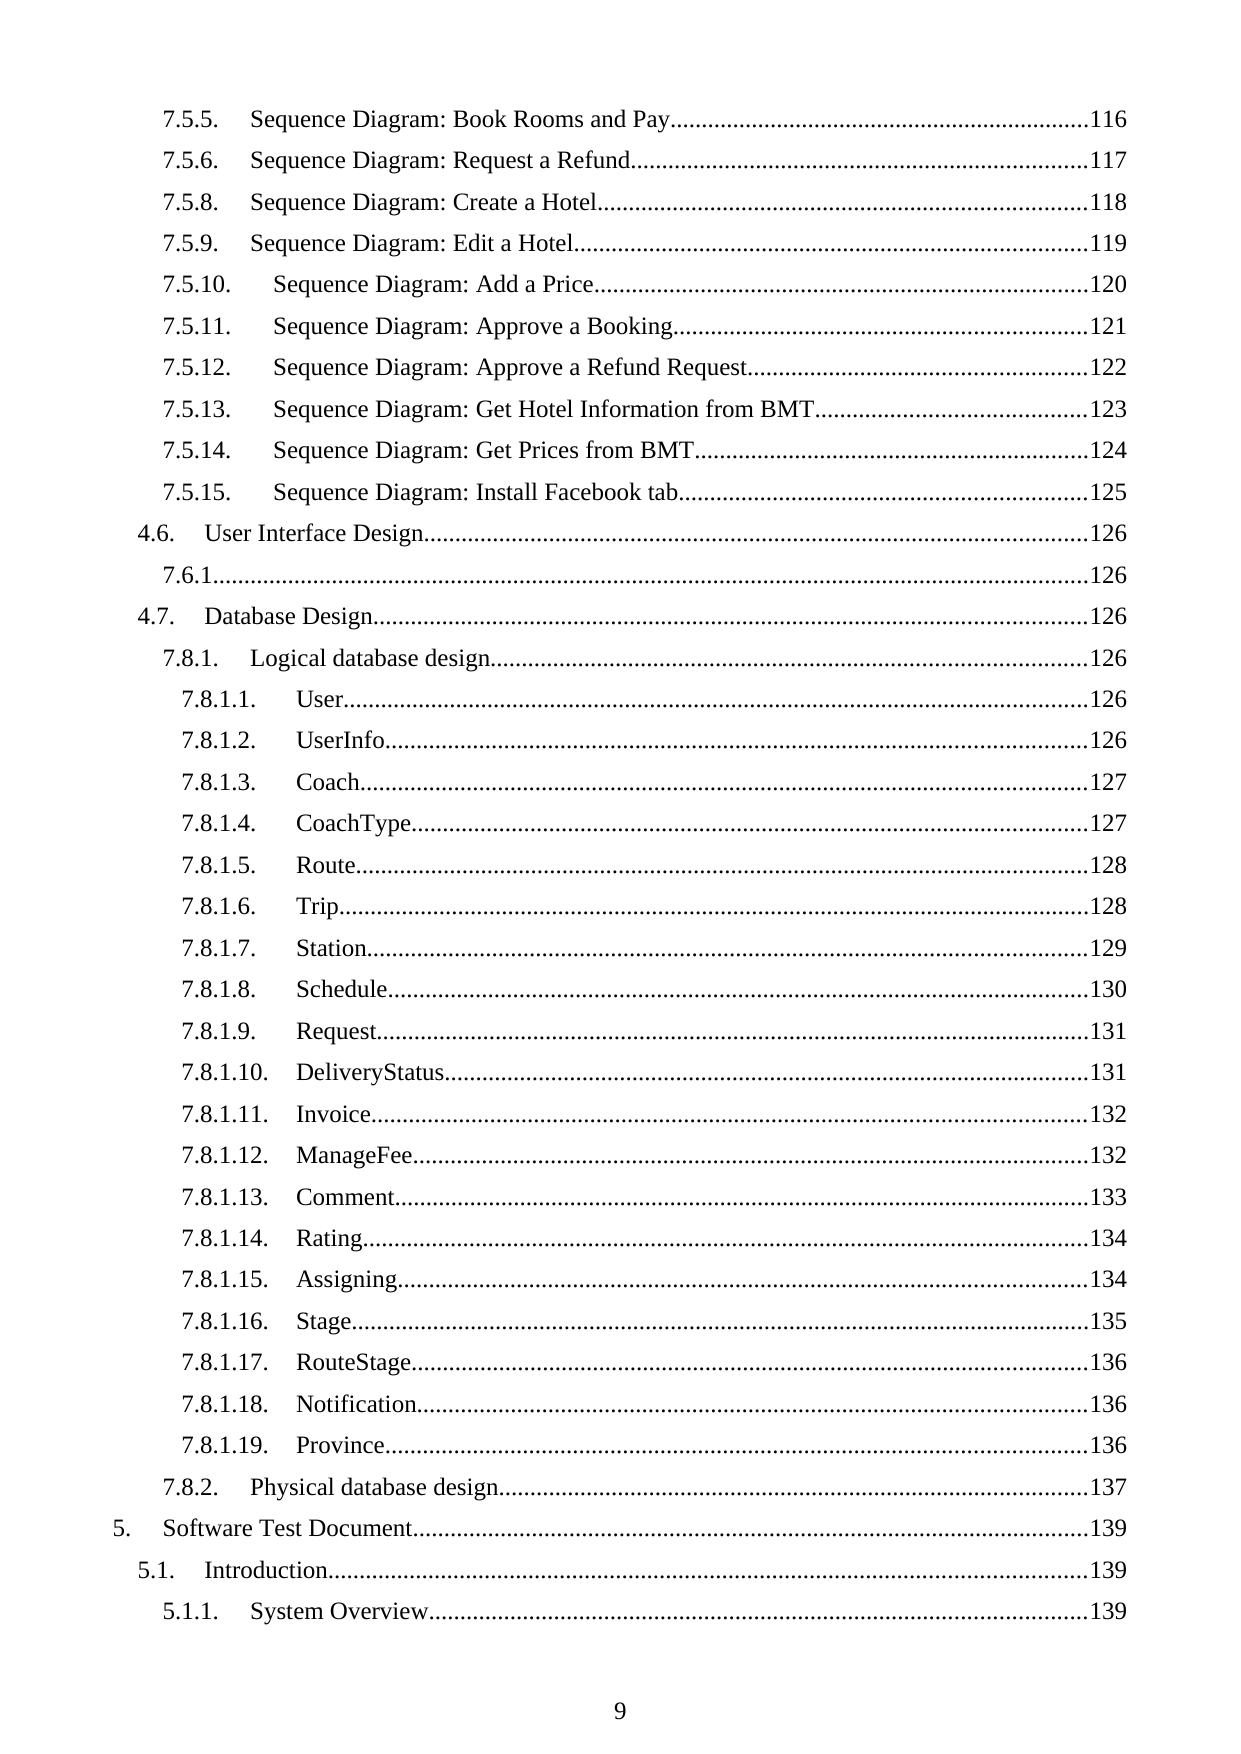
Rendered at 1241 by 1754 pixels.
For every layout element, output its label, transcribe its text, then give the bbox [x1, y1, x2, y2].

text 4.7. Database Design 126 [137, 601, 1128, 630]
text 7.8.1.12. ManageFee 132 [181, 1140, 1128, 1169]
text 7.8.1.15. Assigning 134 [181, 1264, 1128, 1293]
text 4.6. User Interface Design 126 [137, 518, 1128, 547]
text 7.8.1.2. UserInfo 126 [181, 726, 1128, 754]
text 7.8.1.14. Rating 134 [181, 1223, 1128, 1252]
text 7.8.1.18. Notification 136 [181, 1389, 1128, 1418]
text 7.5.12. Sequence Diagram: Approve a Refund Request 122 [162, 352, 1128, 381]
text 7.8.1.8. Schedule 130 [181, 974, 1128, 1003]
text 7.8.2. Physical database design 137 [162, 1472, 1128, 1501]
text 7.8.1.4. CoachType 127 [181, 808, 1128, 837]
text 7.8.1.13. Comment 133 [181, 1182, 1128, 1210]
text 7.5.10. Sequence Diagram: Add a Price 120 [162, 269, 1128, 298]
text 7.5.15. Sequence Diagram: Install Facebook tab 125 [162, 477, 1128, 506]
text 7.8.1.17. RouteStage 136 [181, 1347, 1128, 1376]
text 7.8.1. Logical database design 126 [162, 643, 1128, 671]
text 7.8.1.3. Coach 127 [181, 767, 1128, 796]
text 7.6.1. 126 [162, 560, 1128, 588]
text 5. Software Test Document 139 [112, 1513, 1128, 1542]
text 7.5.6. Sequence Diagram: Request a Refund 117 [162, 145, 1128, 174]
text 7.5.8. Sequence Diagram: Create a Hotel 118 [162, 187, 1128, 215]
text 7.5.9. Sequence Diagram: Edit a Hotel 119 [162, 228, 1128, 257]
text 7.8.1.6. Trip 128 [181, 891, 1128, 920]
text 7.8.1.5. Route 128 [181, 850, 1128, 879]
text 7.8.1.19. Province 136 [181, 1430, 1128, 1459]
text 7.8.1.10. DeliveryStatus 131 [181, 1057, 1128, 1086]
text 7.5.5. Sequence Diagram: Book Rooms and Pay 116 [162, 104, 1128, 132]
text 5.1. Introduction 139 [137, 1555, 1128, 1583]
text 5.1.1. System Overview 139 [162, 1596, 1128, 1625]
text 7.5.14. Sequence Diagram: Get Prices from BMT 124 [162, 435, 1128, 464]
text 7.8.1.9. Request 131 [181, 1016, 1128, 1044]
text 7.8.1.7. Station 129 [181, 933, 1128, 962]
text 7.8.1.16. Stage 135 [181, 1306, 1128, 1335]
text 7.5.11. Sequence Diagram: Approve a Booking 121 [162, 311, 1128, 340]
text 7.5.13. Sequence Diagram: Get Hotel Information from BMT 123 [162, 394, 1128, 423]
text 7.8.1.11. Invoice 132 [181, 1099, 1128, 1127]
text 7.8.1.1. User 126 [181, 684, 1128, 713]
